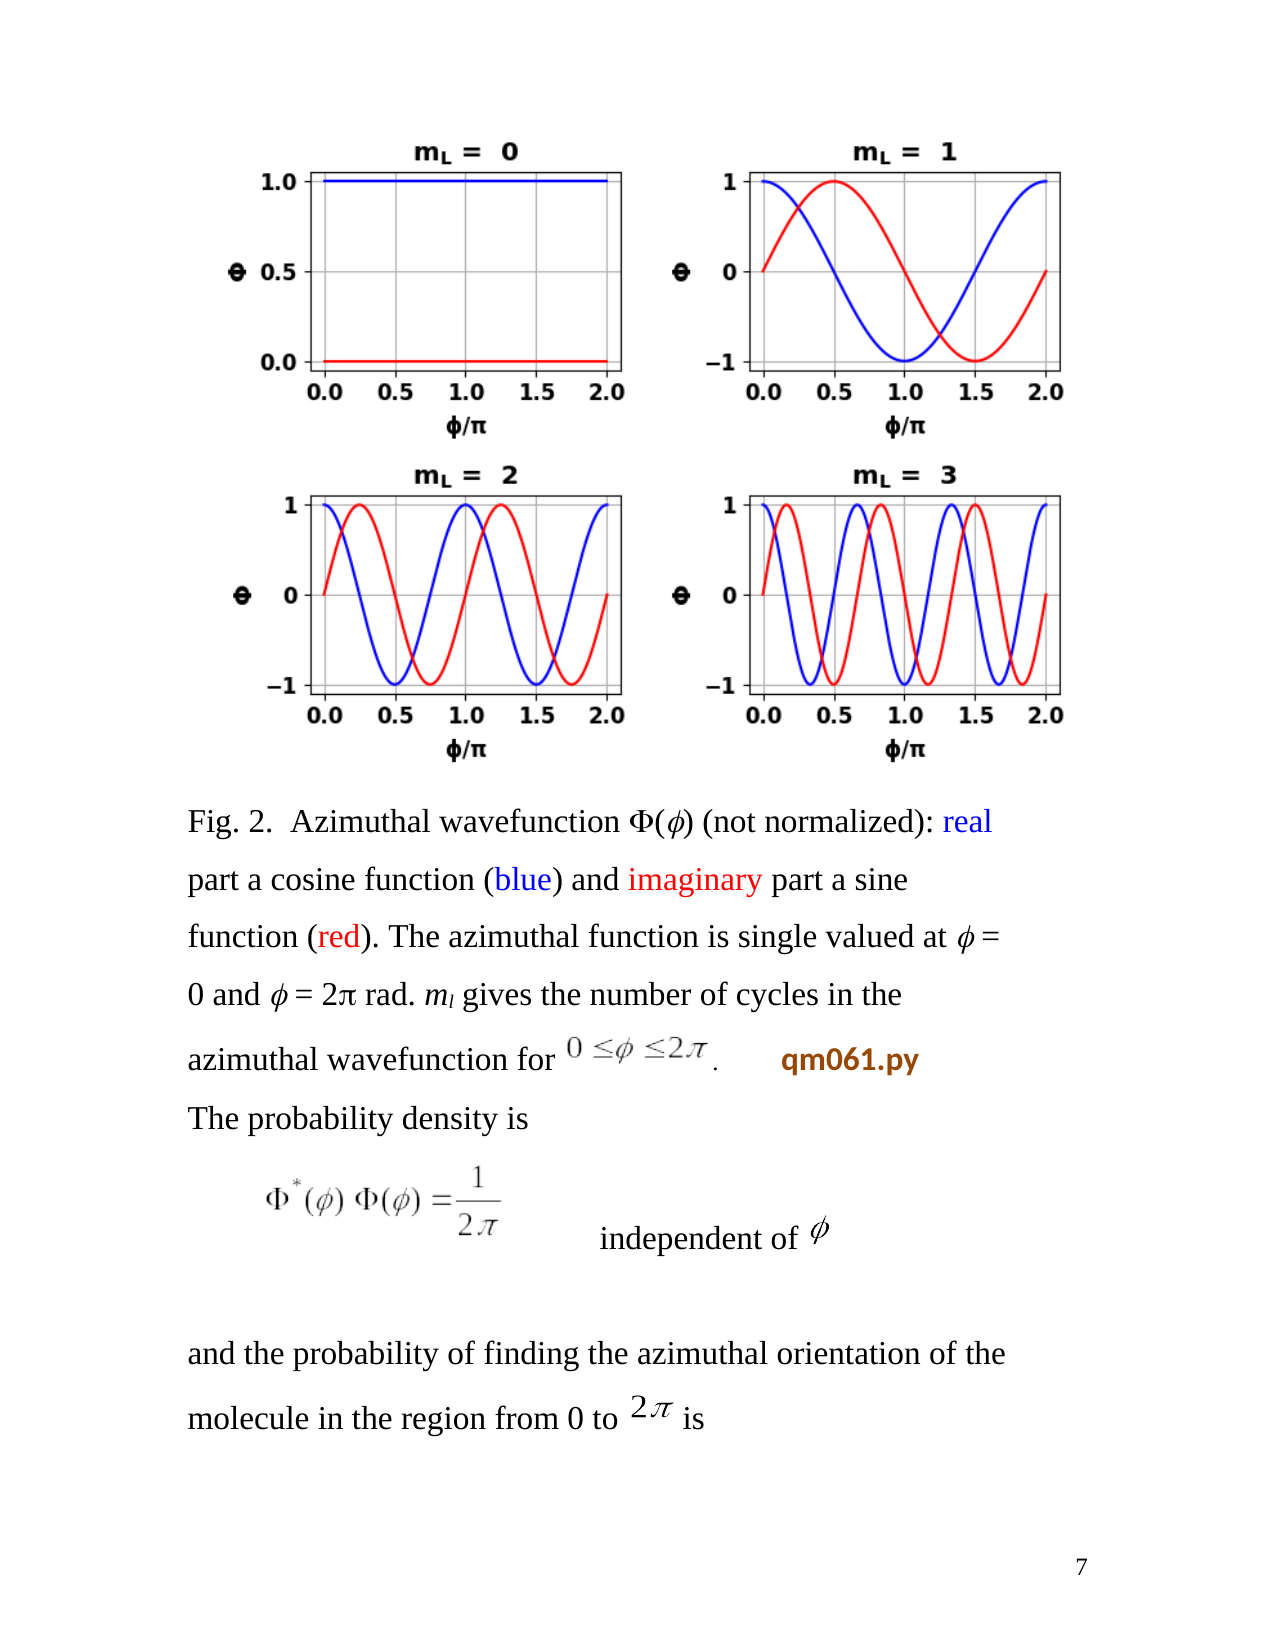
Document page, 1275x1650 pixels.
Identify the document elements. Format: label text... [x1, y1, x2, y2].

text Fig. 2. Azimuthal wavefunction () (not normalized): real part a cosine function (blue) and imaginary part a sine function (red). The azimuthal function is single valued at = 0 and = 2 rad. ml gives the number of cycles in the azimuthal wavefunction for . qm061.py [187, 802, 1014, 1078]
text independent of [187, 1156, 1088, 1257]
text and the probability of finding the azimuthal orientation of the molecule in the region from 0 to is [187, 1333, 1088, 1436]
text The probability density is [187, 1099, 1088, 1137]
picture [187, 118, 1088, 788]
